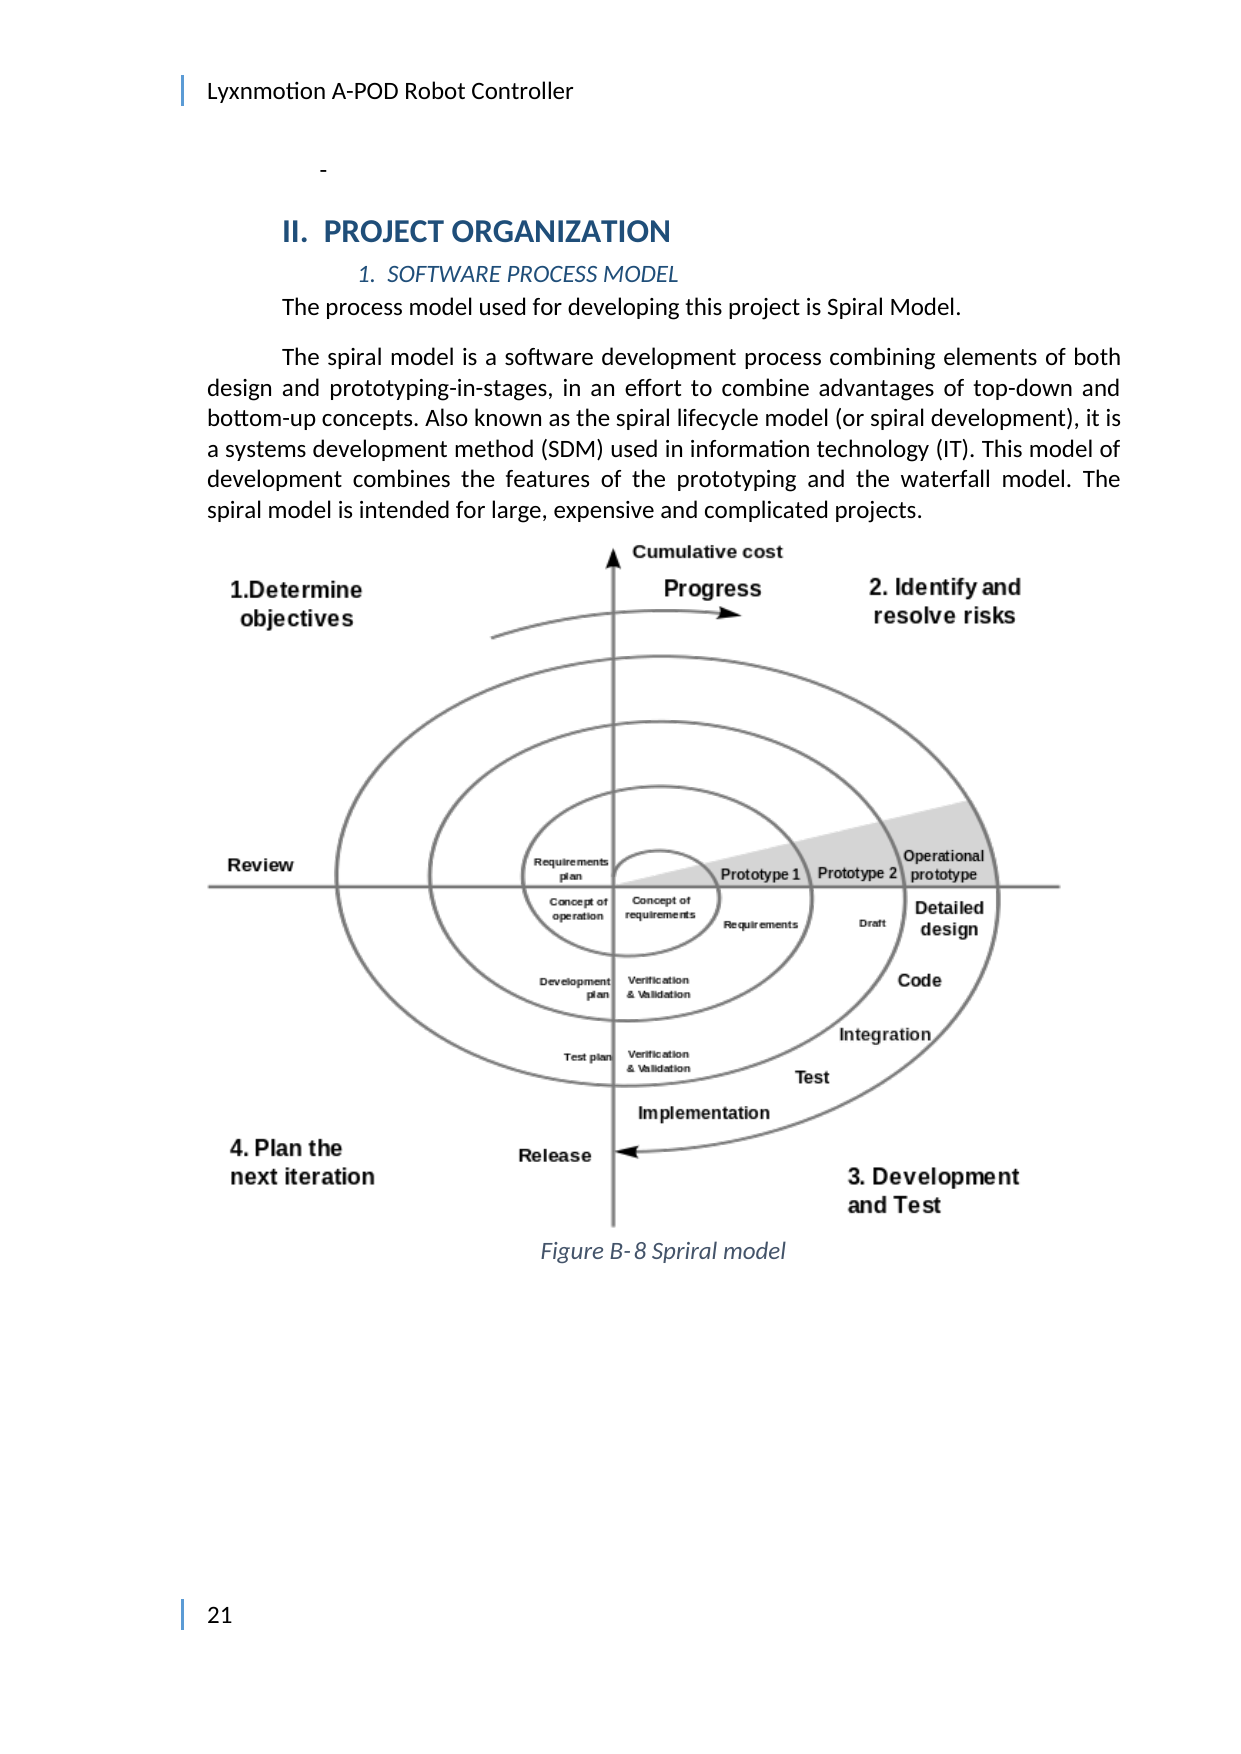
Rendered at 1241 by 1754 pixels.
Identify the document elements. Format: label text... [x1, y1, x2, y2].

text The process model used for developing this project is Spiral Model. [207, 292, 1122, 322]
picture [206, 524, 1062, 1236]
subtitle PROJECT ORGANIZATION [282, 211, 1122, 251]
subtitle SOFTWARE PROCESS MODEL [357, 259, 1122, 289]
text The spiral model is a software development process combining elements of both design and prototyping-in-stages, in an effort to combine advantages of top-down and bottom-up concepts. Also known as the spiral lifecycle model (or spiral development), it is a systems development method (SDM) used in information technology (IT). This model of development combines the features of the prototyping and the waterfall model. The spiral model is intended for large, expensive and complicated projects. [207, 341, 1122, 524]
